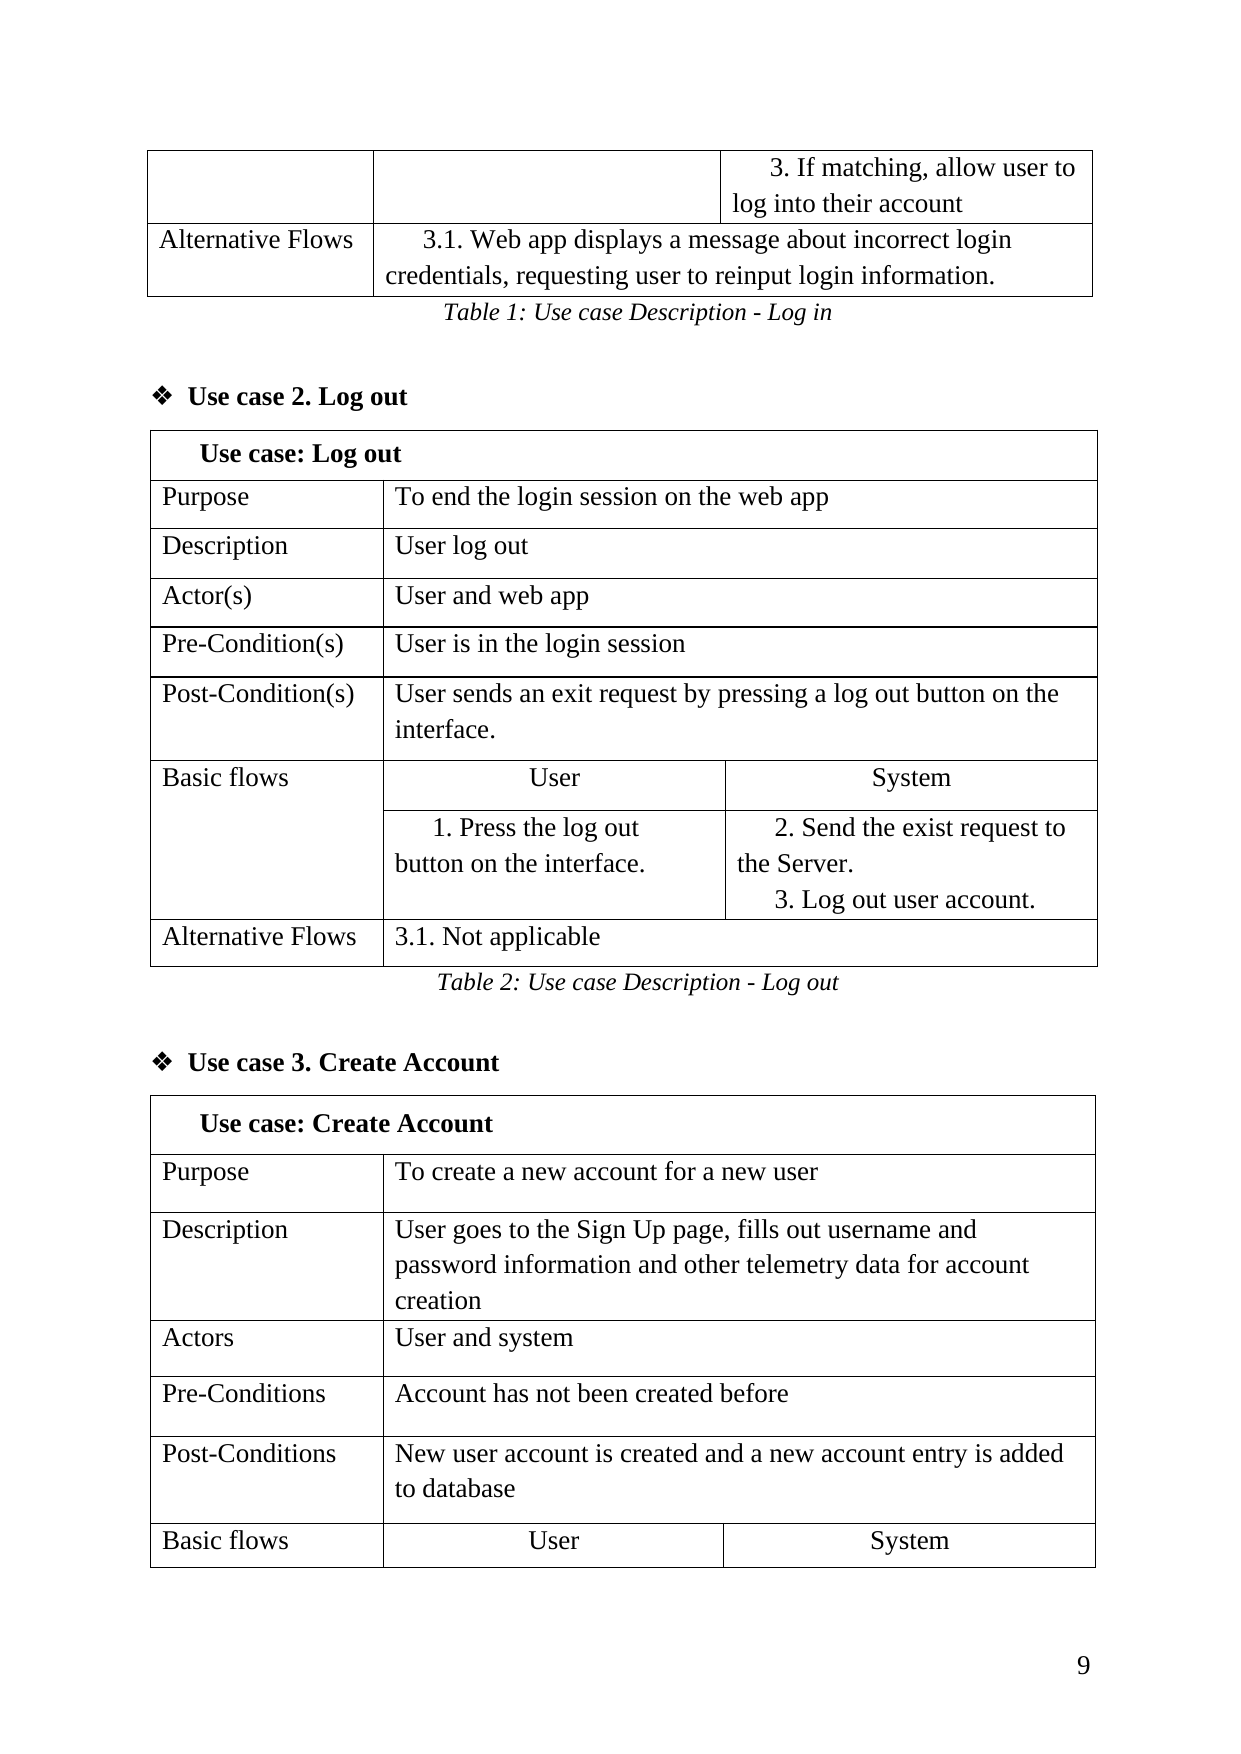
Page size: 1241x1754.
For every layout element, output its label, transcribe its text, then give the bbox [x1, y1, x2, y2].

table_cell System [726, 761, 1097, 810]
list Use case 2. Log out [150, 366, 1090, 421]
table_cell 3.1. Not applicable [384, 920, 1097, 966]
table_cell Alternative Flows [148, 224, 373, 296]
table_cell To create a new account for a new user [384, 1155, 1095, 1212]
table_cell Basic flows [151, 761, 383, 919]
list Use case 3. Create Account [150, 1031, 1090, 1087]
table_cell Actors [151, 1321, 383, 1376]
table_cell Account has not been created before [384, 1377, 1095, 1436]
table_cell Basic flows [151, 1524, 383, 1567]
subtitle Table 1: Use case Description - Log in [150, 297, 1090, 326]
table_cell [721, 151, 1092, 222]
table_cell Purpose [151, 481, 383, 528]
table_cell Purpose [151, 1155, 383, 1212]
table_cell User [384, 1524, 723, 1567]
table_cell Pre-Conditions [151, 1377, 383, 1436]
table_header Use case: Log out [151, 431, 1097, 479]
subtitle Table 2: Use case Description - Log out [150, 967, 1090, 995]
table_header Use case: Create Account [151, 1096, 1095, 1154]
table_cell User is in the login session [384, 628, 1097, 676]
table_cell User and web app [384, 579, 1097, 626]
table_cell Alternative Flows [151, 920, 383, 966]
table_cell User log out [384, 529, 1097, 578]
table_cell 3.1. Web app displays a message about incorrect login credentials, requesting user to reinput login information. [374, 224, 1092, 296]
table_cell Pre-Condition(s) [151, 628, 383, 676]
table_cell Actor(s) [151, 579, 383, 626]
table_cell User [384, 761, 725, 810]
table_cell User and system [384, 1321, 1095, 1376]
table_cell Description [151, 1213, 383, 1320]
table_cell New user account is created and a new account entry is added to database [384, 1437, 1095, 1523]
table_cell Post-Condition(s) [151, 678, 383, 760]
table_cell Description [151, 529, 383, 578]
table_cell 2. Send the exist request to the Server. 3. Log out user account. [726, 811, 1097, 919]
table_cell 1. Press the log out button on the interface. [384, 811, 725, 919]
table_cell User goes to the Sign Up page, fills out username and password information and other telemetry data for account creation [384, 1213, 1095, 1320]
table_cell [374, 151, 720, 222]
table_cell User sends an exit request by pressing a log out button on the interface. [384, 678, 1097, 760]
table_cell System [724, 1524, 1095, 1567]
table_cell Post-Conditions [151, 1437, 383, 1523]
table_cell To end the login session on the web app [384, 481, 1097, 528]
